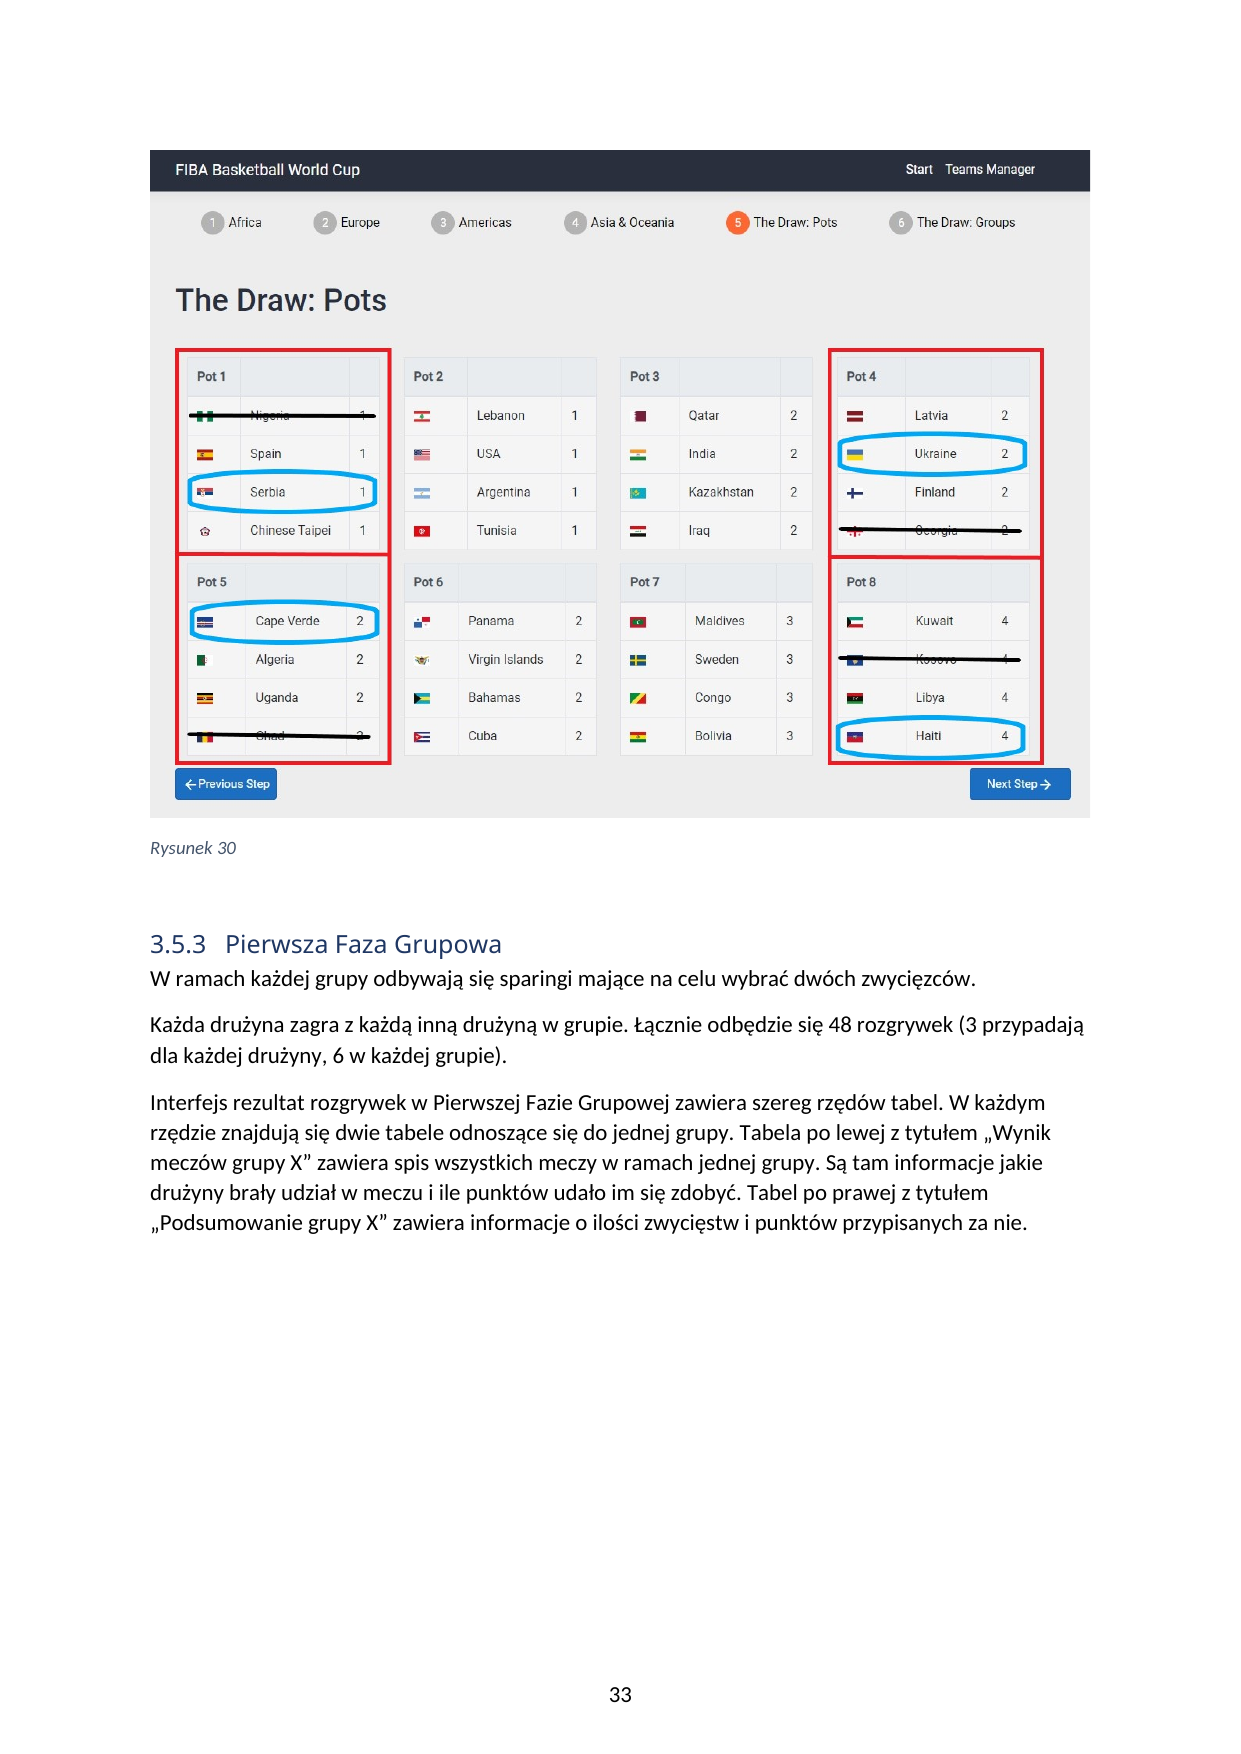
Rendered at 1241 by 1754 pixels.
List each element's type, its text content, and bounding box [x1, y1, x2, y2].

picture [150, 150, 1091, 818]
text Interfejs rezultat rozgrywek w Pierwszej Fazie Grupowej zawiera szereg rzędów tabel. W każdym rzędzie znajdują się dwie tabele odnoszące się do jednej grupy. Tabela po lewej z tytułem „Wynik meczów grupy X” zawiera spis wszystkich meczy w ramach jednej grupy. Są tam informacje jakie drużyny brały udział w meczu i ile punktów udało im się zdobyć. Tabel po prawej z tytułem „Podsumowanie grupy X” zawiera informacje o ilości zwycięstw i punktów przypisanych za nie. [150, 1088, 1090, 1236]
subtitle Pierwsza Faza Grupowa [150, 927, 1090, 961]
text Każda drużyna zagra z każdą inną drużyną w grupie. Łącznie odbędzie się 48 rozgrywek (3 przypadają dla każdej drużyny, 6 w każdej grupie). [150, 1011, 1090, 1069]
text W ramach każdej grupy odbywają się sparingi mające na celu wybrać dwóch zwycięzców. [150, 964, 1090, 992]
